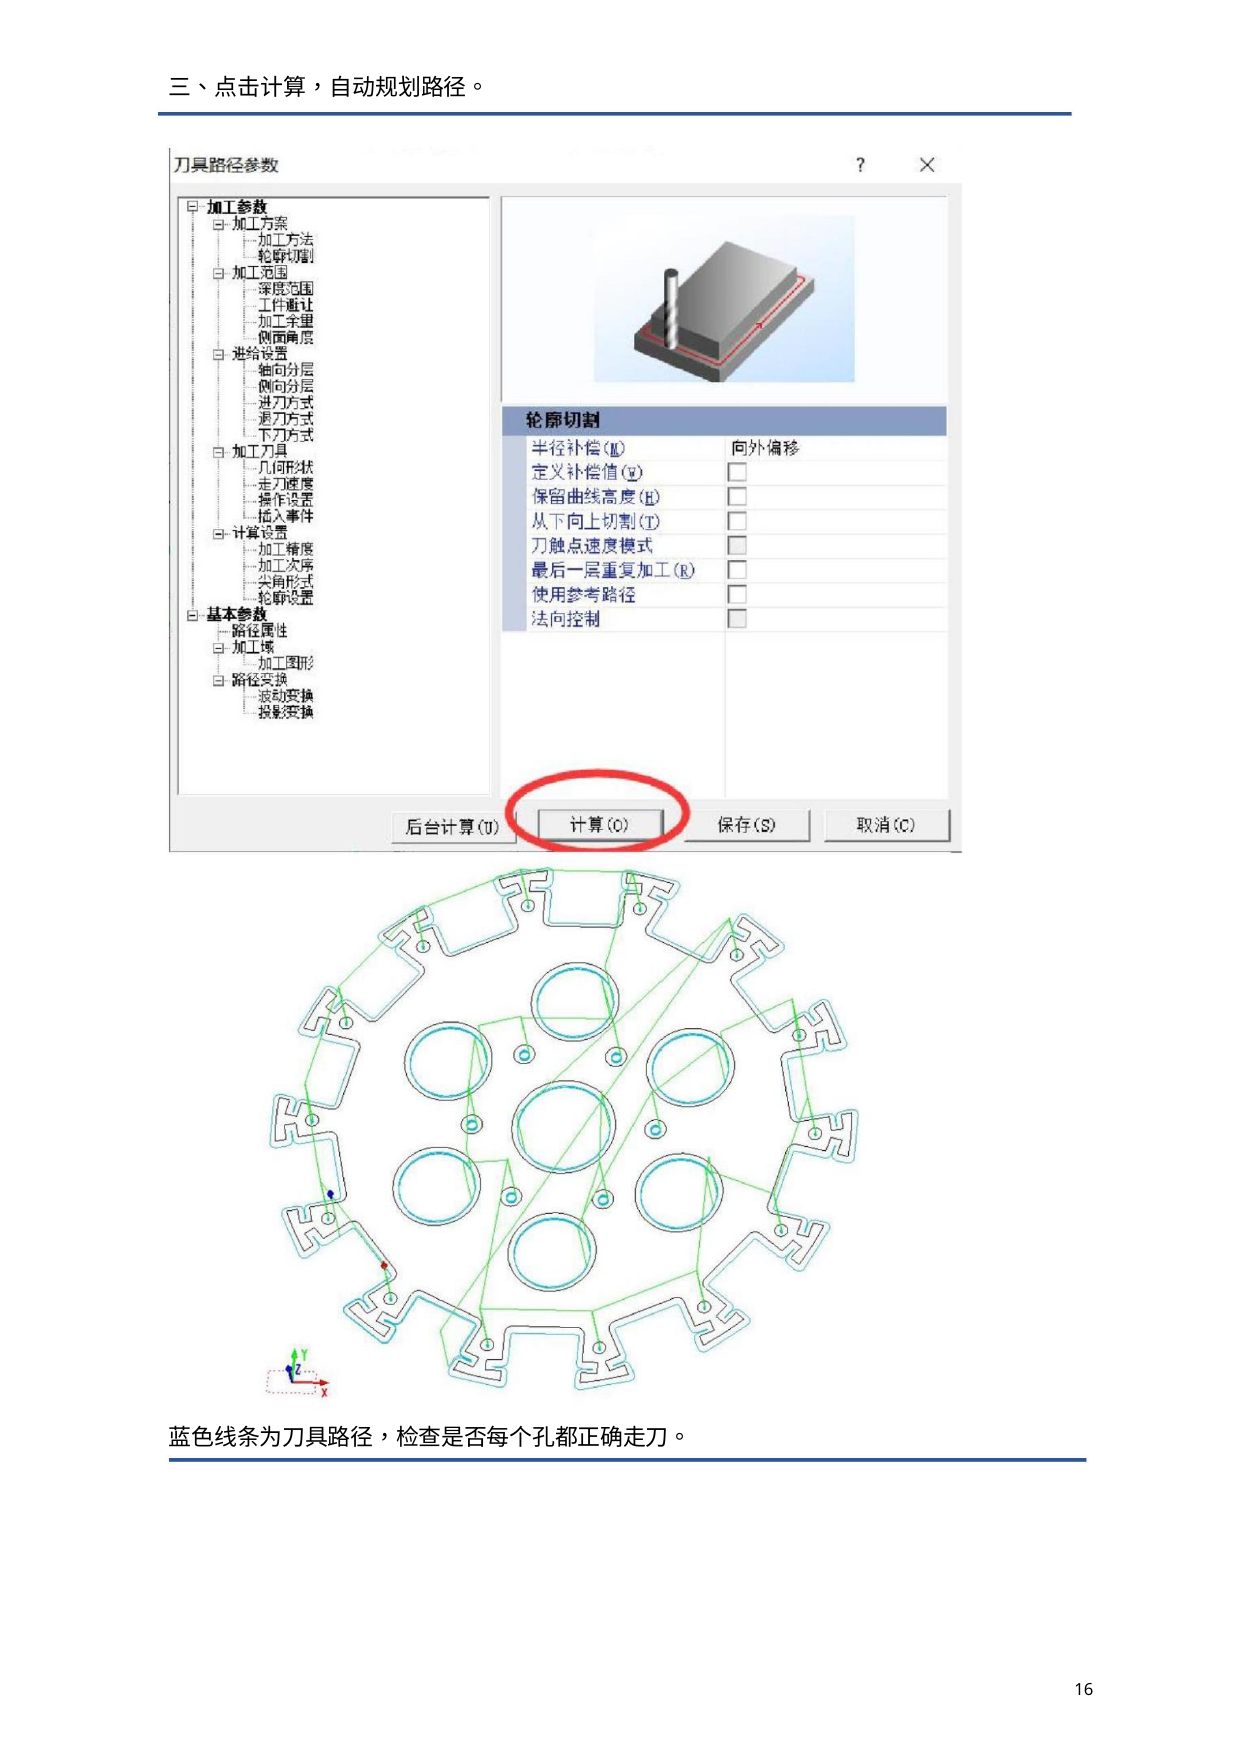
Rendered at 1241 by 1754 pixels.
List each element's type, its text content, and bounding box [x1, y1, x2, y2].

picture [166, 145, 964, 1416]
text 蓝色线条为刀具路径，检查是否每个孔都正确走刀。 [169, 1421, 1230, 1451]
text 三、点击计算，自动规划路径。 [169, 71, 1230, 101]
text 16 [1074, 1681, 1230, 1699]
picture [155, 108, 1074, 118]
picture [166, 1455, 1089, 1464]
